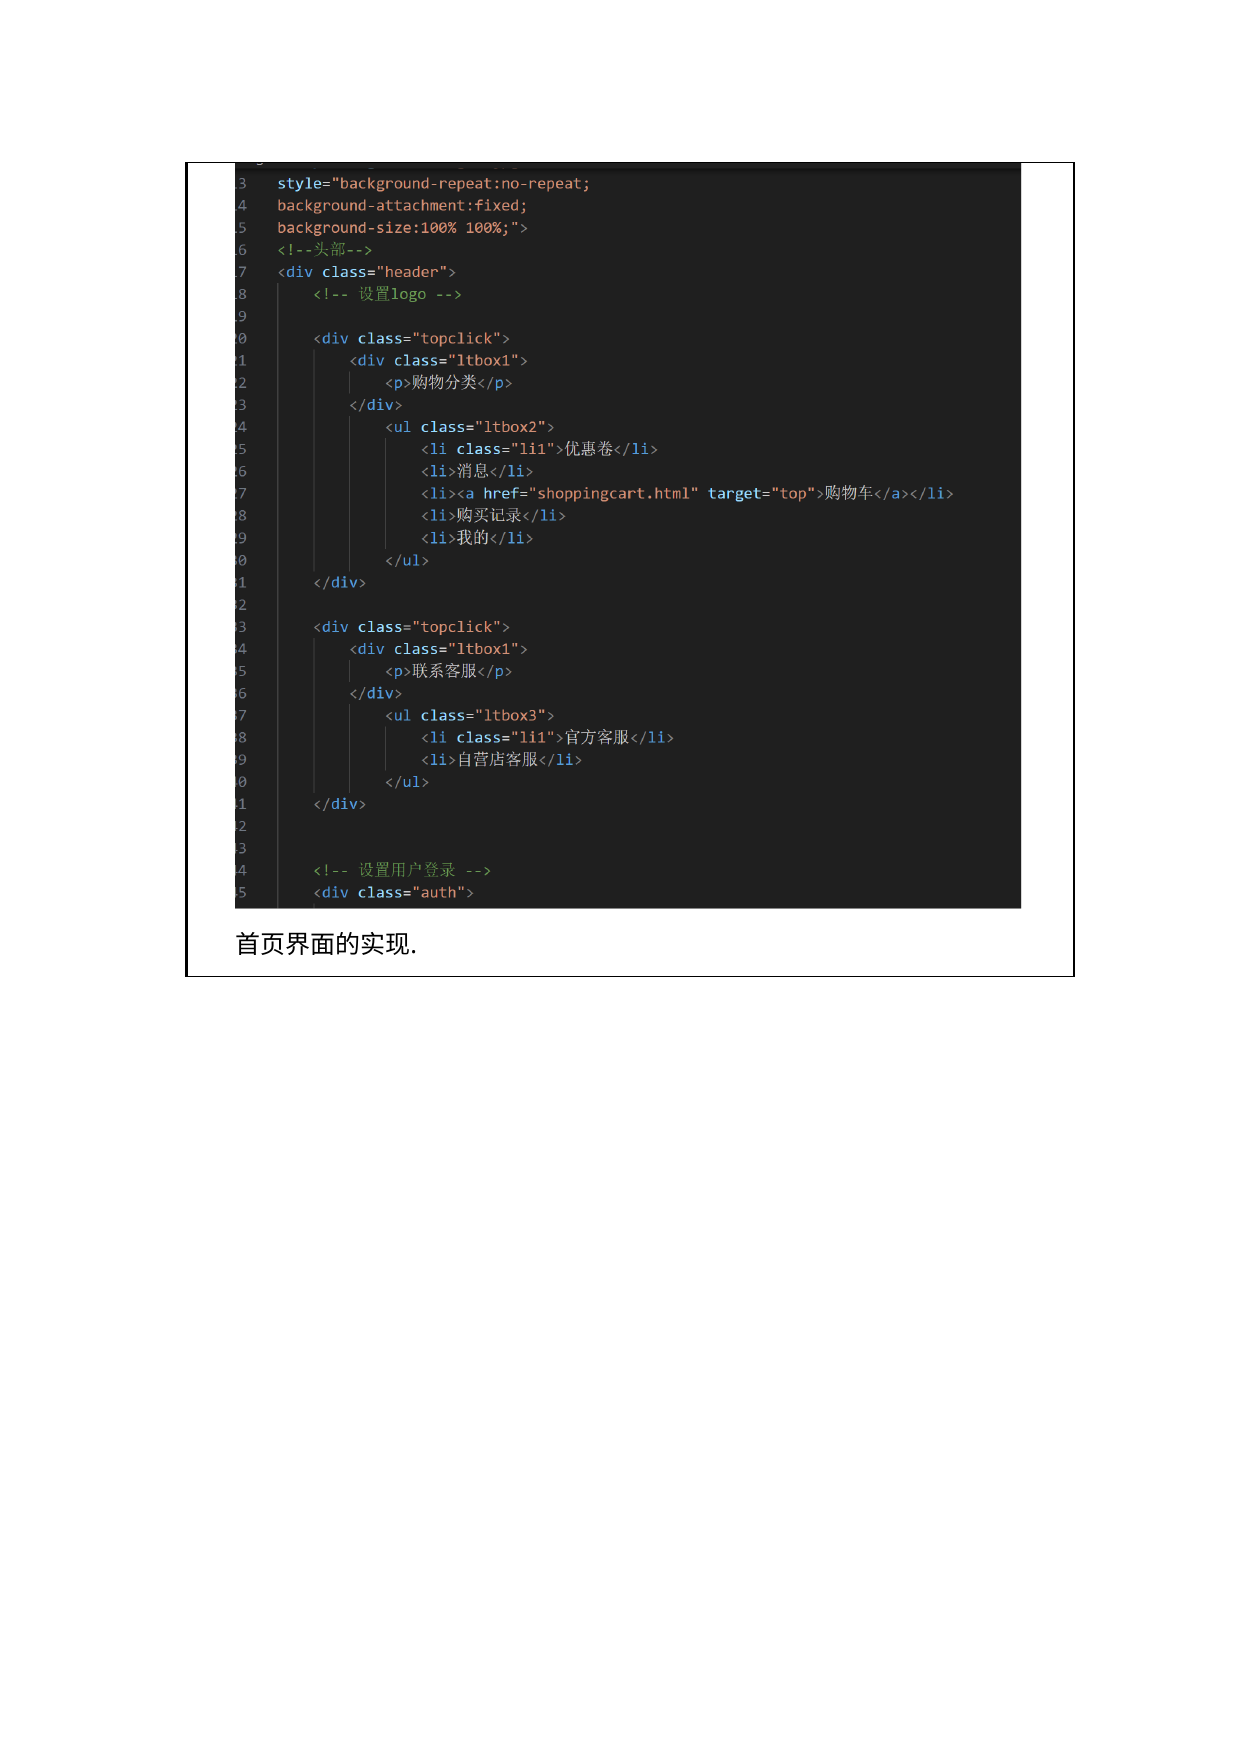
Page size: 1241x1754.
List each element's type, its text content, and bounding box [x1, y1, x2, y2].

table_header 实验内容 系统设计： 给出系统整体架构，并分别介绍各个模块。 主要有index,login,register,shoppingcart,mysql几大主要实现的,index负责首页的设计和功能实现,login负责登录界面以及功能的实现,register负责注册界面功能的实现,shoppingcart负责购物车界面功能的实现. 上图为用户注册相关示意图. 上图为用户的输入 上图为管理员对商品的操控 上图为登录成功的界面. 上图为登录失败时候的情景. 下图为登录输入时候的情景. 上图为购物车的情况. 上图为浏览购物界面时候的场景. 以上图都为转轮页面的场景. 代码实现 具体的代码实现过程介绍，并给出关键代码（不要忘记注释）； 给出github或gitee代码地址，不要忘记在“readme.md”之中著名自己的学号和姓名，以及代码文件的简单说明。 和数据库的连接. 首页界面的实现. 登陆界面的实现. 功能测试： 给出测试方法以及测试过程的详细说明； 给出测试结果的说明（例如截图）。 可以实现购物界面的预览,购物和 实现登录注册功能 实现购物车支付功能 实现对商品的增删改查 实现界面的流动效果 实现在线部署 应用部署 给出部署的详细过程； 在三风云服务器上用免费的产品部署,实现网页在网络上的成功运行,我们可以通过其自带的数据库实现和数据库数据的交互,用其提供的免费的ip和网址来实现其正常运行,使其能够很好地与用户交互,输入该公司提供的相应数据,实现其正常地运行和使用,并给用户带来很好地体验感和操作感以方便用户使用. 给出部署的地址，以及相关的测试ID和口令。 参考文献 Csdn和git [188, 163, 1073, 976]
picture [235, 163, 1022, 909]
